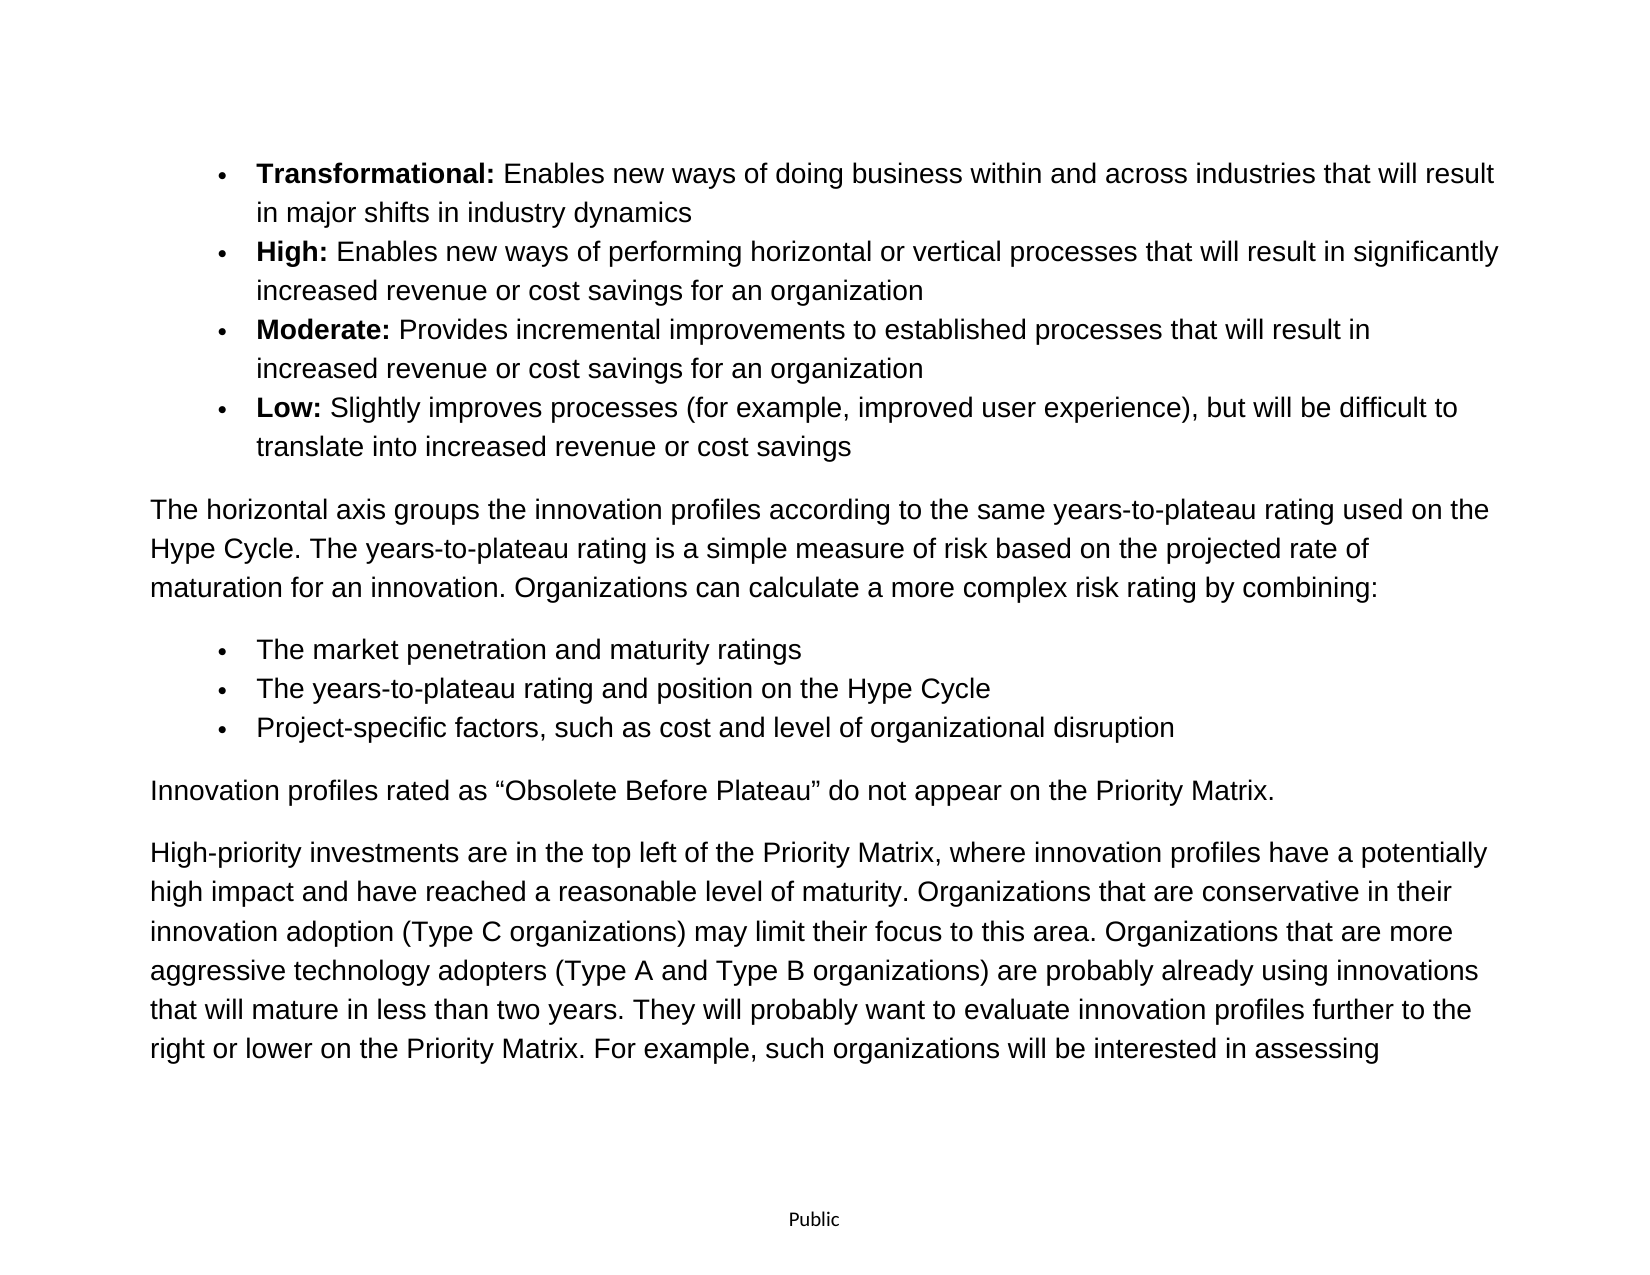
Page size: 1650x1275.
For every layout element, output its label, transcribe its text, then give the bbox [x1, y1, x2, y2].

text Innovation profiles rated as “Obsolete Before Plateau” do not appear on the Priority Matrix. [150, 767, 1500, 806]
list Moderate: Provides incremental improvements to established processes that will result in increased revenue or cost savings for an organization [219, 306, 1500, 384]
list Project-specific factors, such as cost and level of organizational disruption [219, 705, 1500, 744]
text The horizontal axis groups the innovation profiles according to the same years-to-plateau rating used on the Hype Cycle. The years-to-plateau rating is a simple measure of risk based on the projected rate of maturation for an innovation. Organizations can calculate a more complex risk rating by combining: [150, 486, 1500, 603]
list The years-to-plateau rating and position on the Hype Cycle [219, 666, 1500, 705]
list Low: Slightly improves processes (for example, improved user experience), but will be difficult to translate into increased revenue or cost savings [219, 384, 1500, 462]
list High: Enables new ways of performing horizontal or vertical processes that will result in significantly increased revenue or cost savings for an organization [219, 228, 1500, 306]
list The market penetration and maturity ratings [219, 627, 1500, 666]
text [150, 830, 1500, 1064]
list Transformational: Enables new ways of doing business within and across industries that will result in major shifts in industry dynamics [219, 150, 1500, 228]
